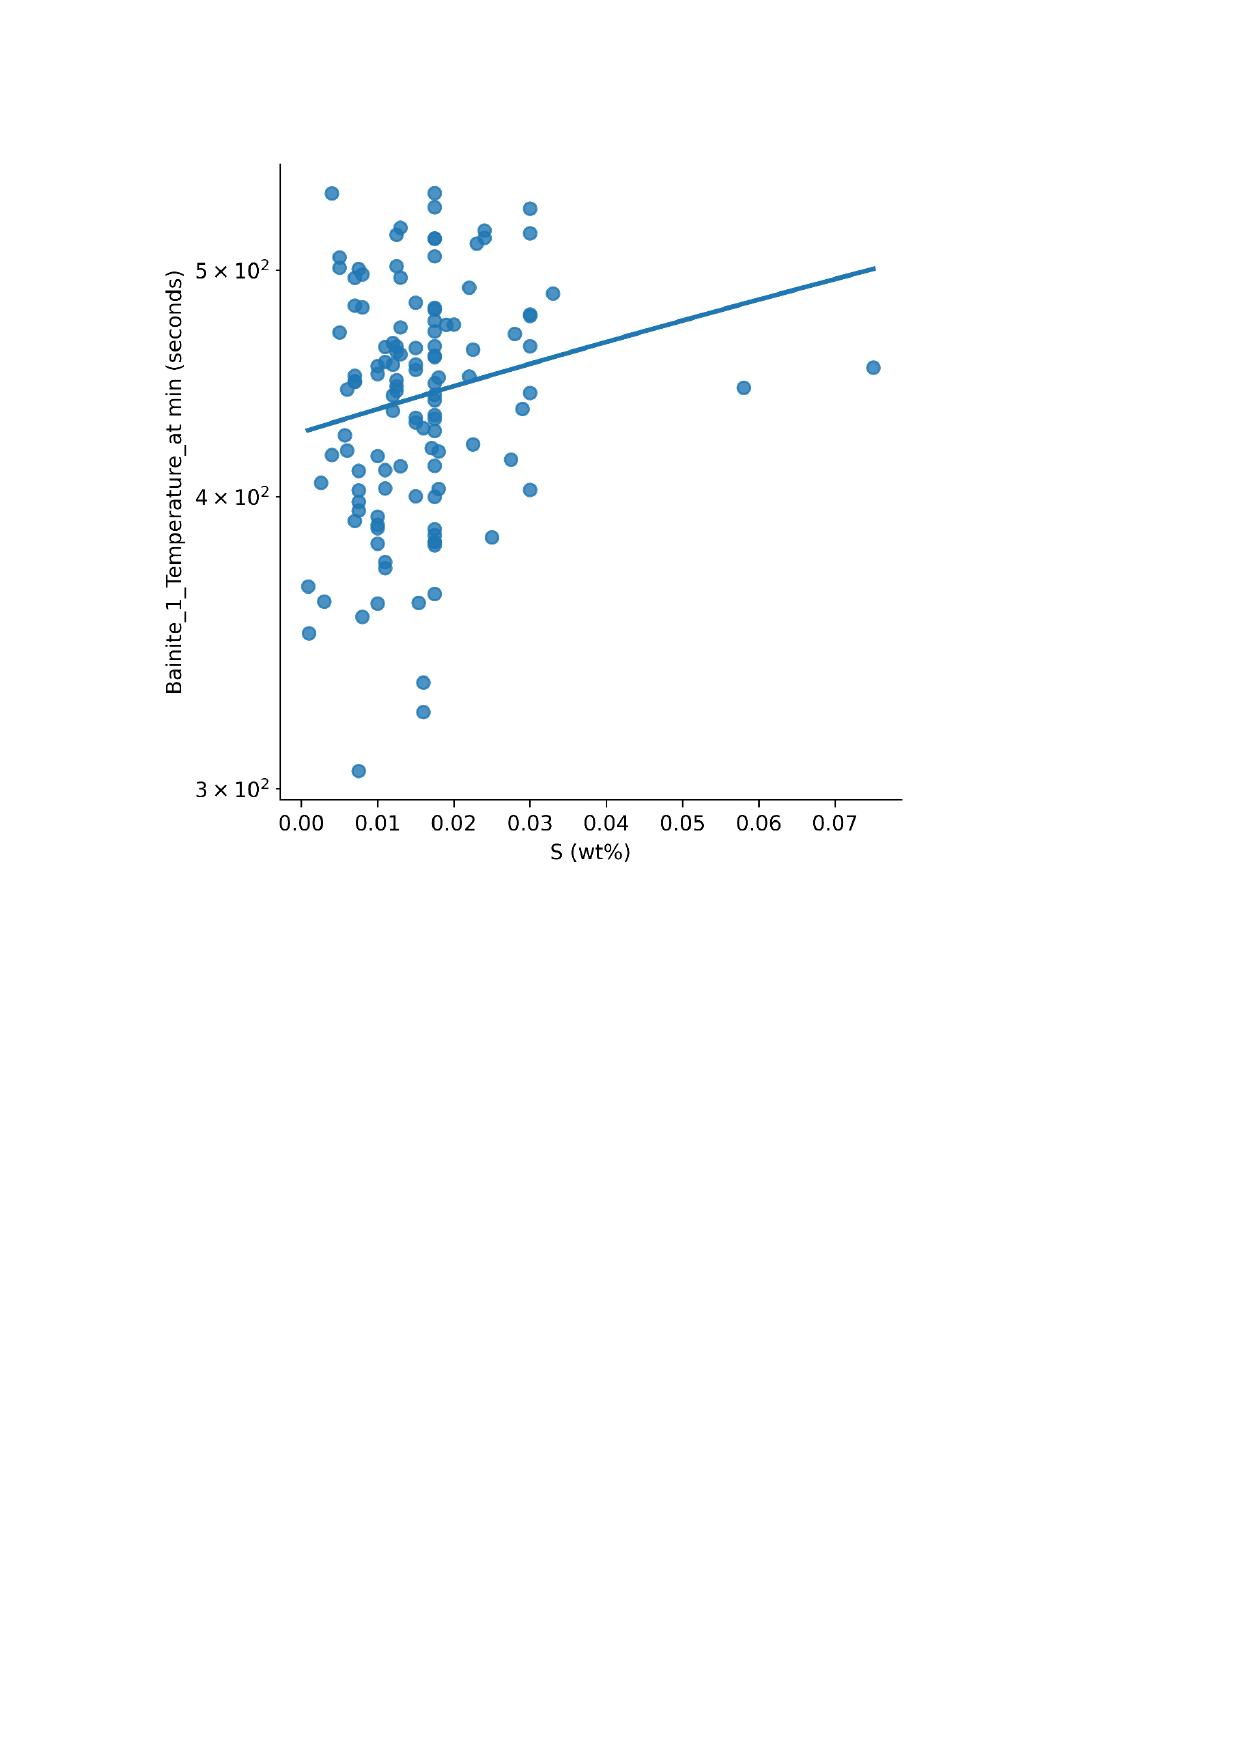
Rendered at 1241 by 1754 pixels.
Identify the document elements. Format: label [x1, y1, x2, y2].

picture [150, 150, 916, 878]
